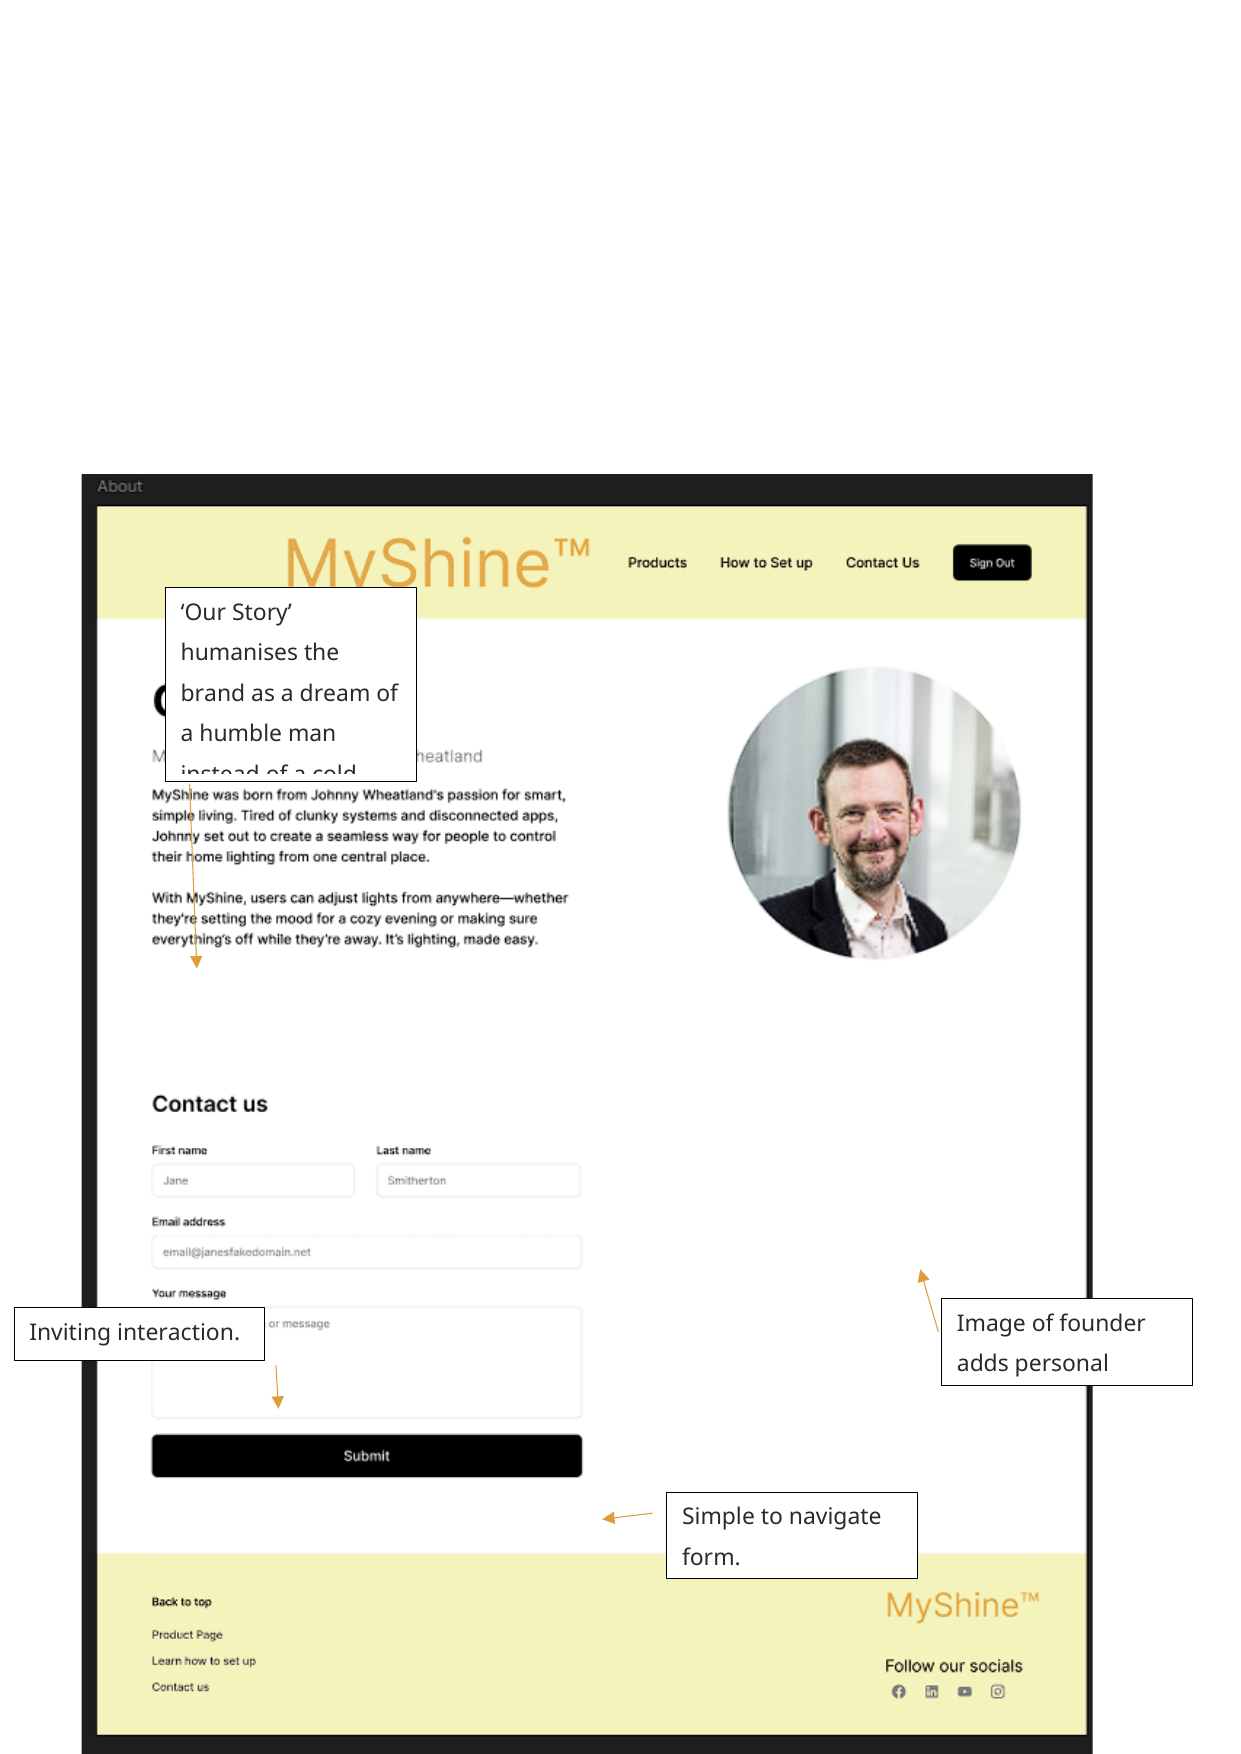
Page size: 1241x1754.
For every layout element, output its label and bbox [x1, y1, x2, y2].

picture [80, 474, 1092, 1752]
